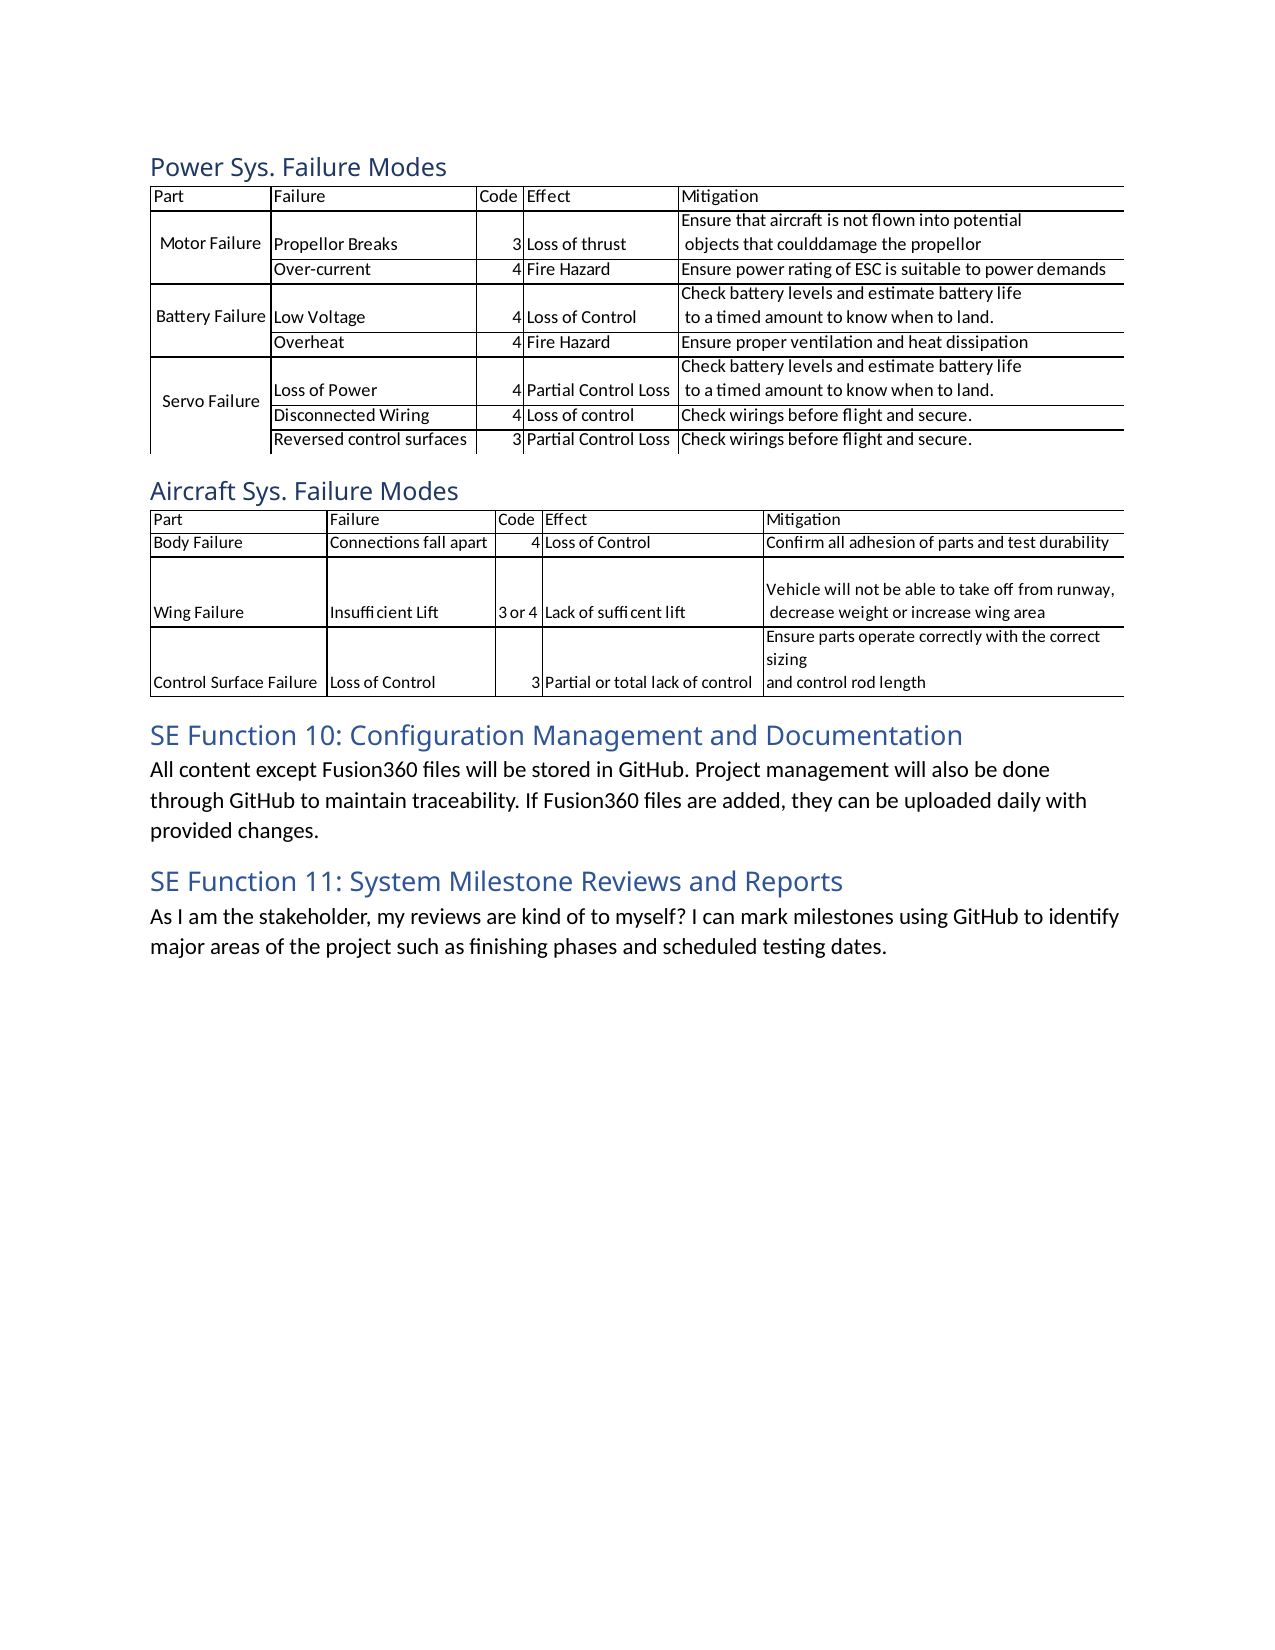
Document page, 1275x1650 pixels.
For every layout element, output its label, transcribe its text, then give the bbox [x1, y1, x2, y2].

subtitle SE Function 11: System Milestone Reviews and Reports [150, 863, 1125, 900]
subtitle Aircraft Sys. Failure Modes [150, 474, 1125, 508]
subtitle SE Function 10: Configuration Management and Documentation [150, 717, 1125, 753]
subtitle Power Sys. Failure Modes [150, 150, 1125, 184]
text As I am the stakeholder, my reviews are kind of to myself? I can mark milestones using GitHub to identify major areas of the project such as finishing phases and scheduled testing dates. [150, 902, 1125, 960]
text All content except Fusion360 files will be stored in GitHub. Project management will also be done through GitHub to maintain traceability. If Fusion360 files are added, they can be uploaded daily with provided changes. [150, 756, 1125, 844]
